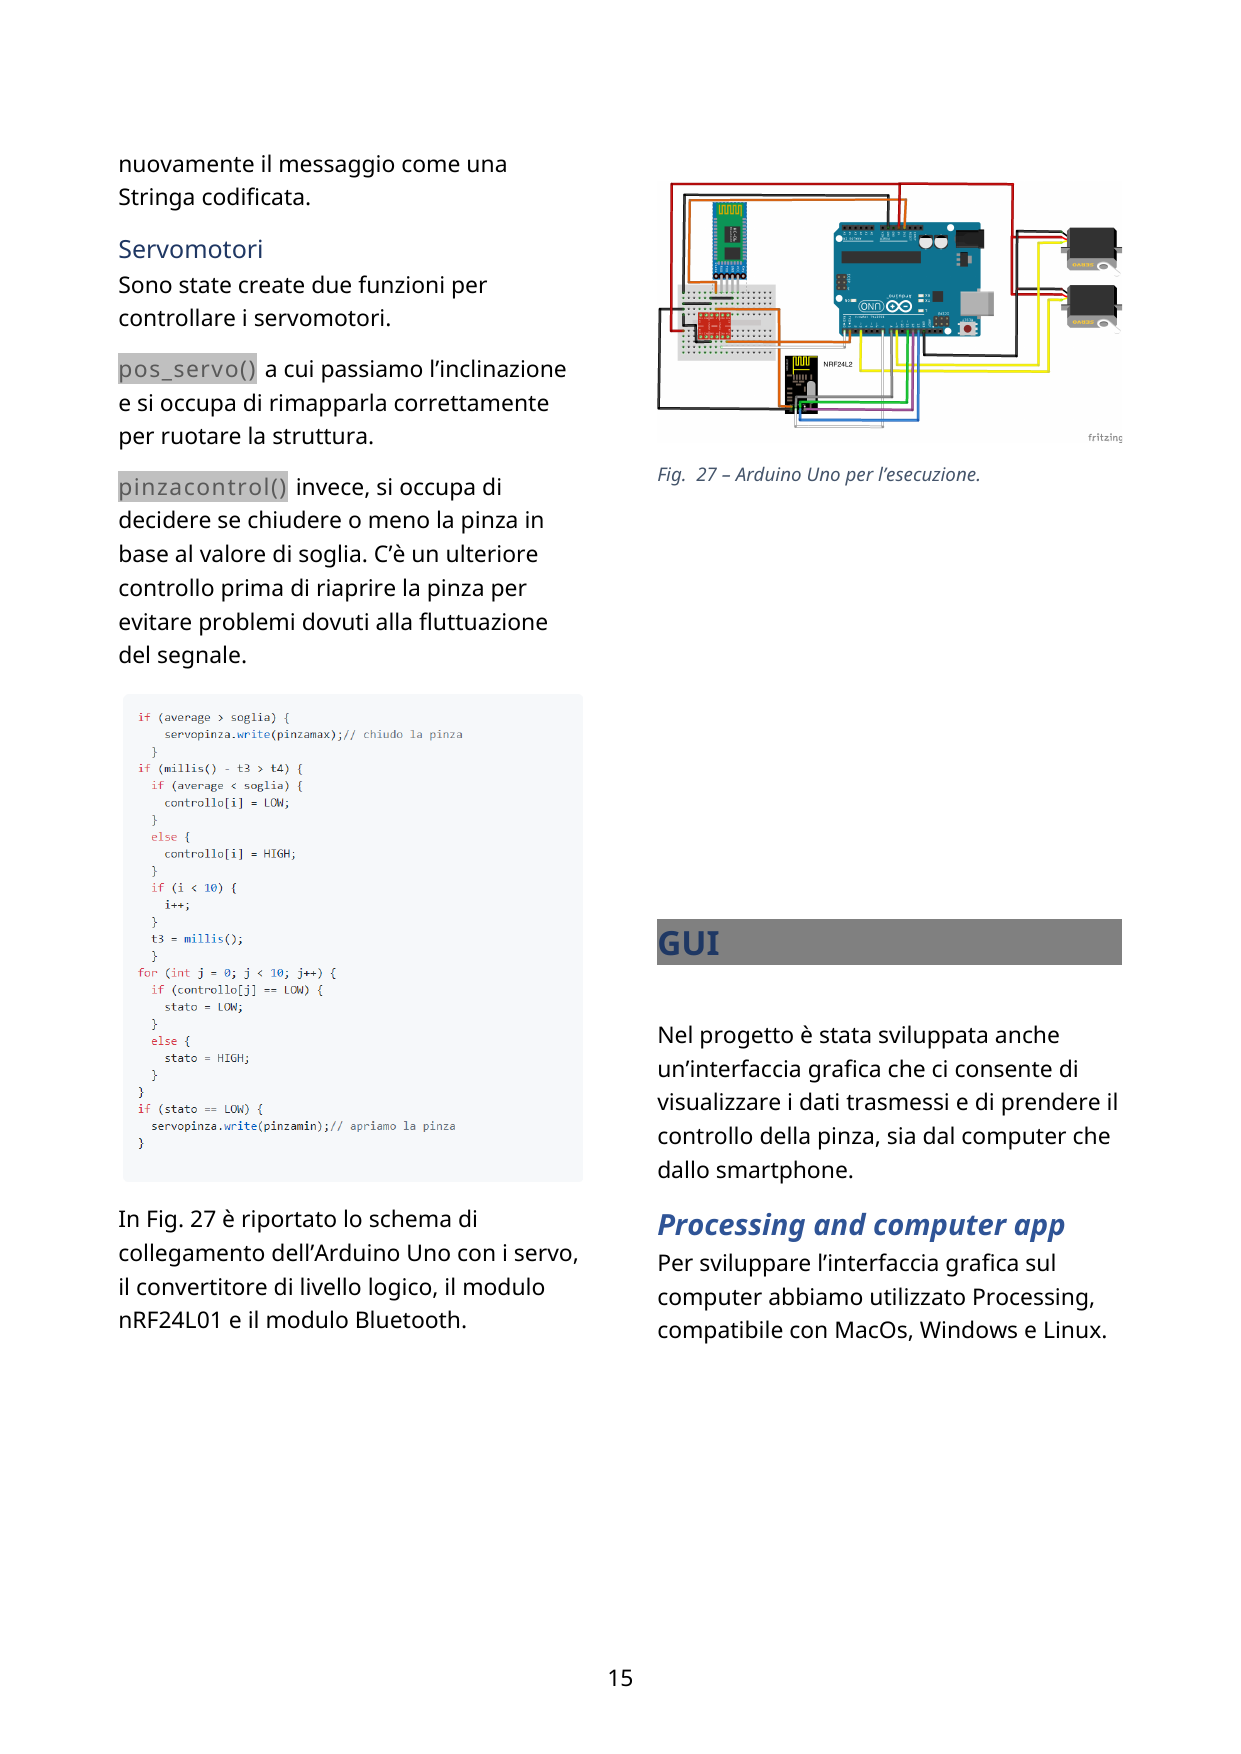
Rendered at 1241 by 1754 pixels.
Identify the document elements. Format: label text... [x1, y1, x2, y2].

subtitle GUI [657, 919, 1122, 965]
picture [118, 689, 584, 1184]
text In Fig. 27 è riportato lo schema di collegamento dell’Arduino Uno con i servo, il convertitore di livello logico, il modulo nRF24L01 e il modulo Bluetooth. [118, 1203, 583, 1336]
text Sono state create due funzioni per controllare i servomotori. [118, 268, 583, 333]
subtitle Servomotori [118, 232, 583, 266]
text Per sviluppare l’interfaccia grafica sul computer abbiamo utilizzato Processing, compatibile con MacOs, Windows e Linux. [657, 1247, 1122, 1346]
text pos_servo() a cui passiamo l’inclinazione e si occupa di rimapparla correttamente per ruotare la struttura. [118, 353, 583, 451]
text Nel progetto è stata sviluppata anche un’interfaccia grafica che ci consente di visualizzare i dati trasmessi e di prendere il controllo della pinza, sia dal computer che dallo smartphone. [657, 1019, 1122, 1185]
subtitle Processing and computer app [657, 1204, 1122, 1244]
text pinzacontrol() invece, si occupa di decidere se chiudere o meno la pinza in base al valore di soglia. C’è un ulteriore controllo prima di riaprire la pinza per evitare problemi dovuti alla fluttuazione del segnale. [118, 471, 583, 671]
picture [657, 181, 1123, 443]
